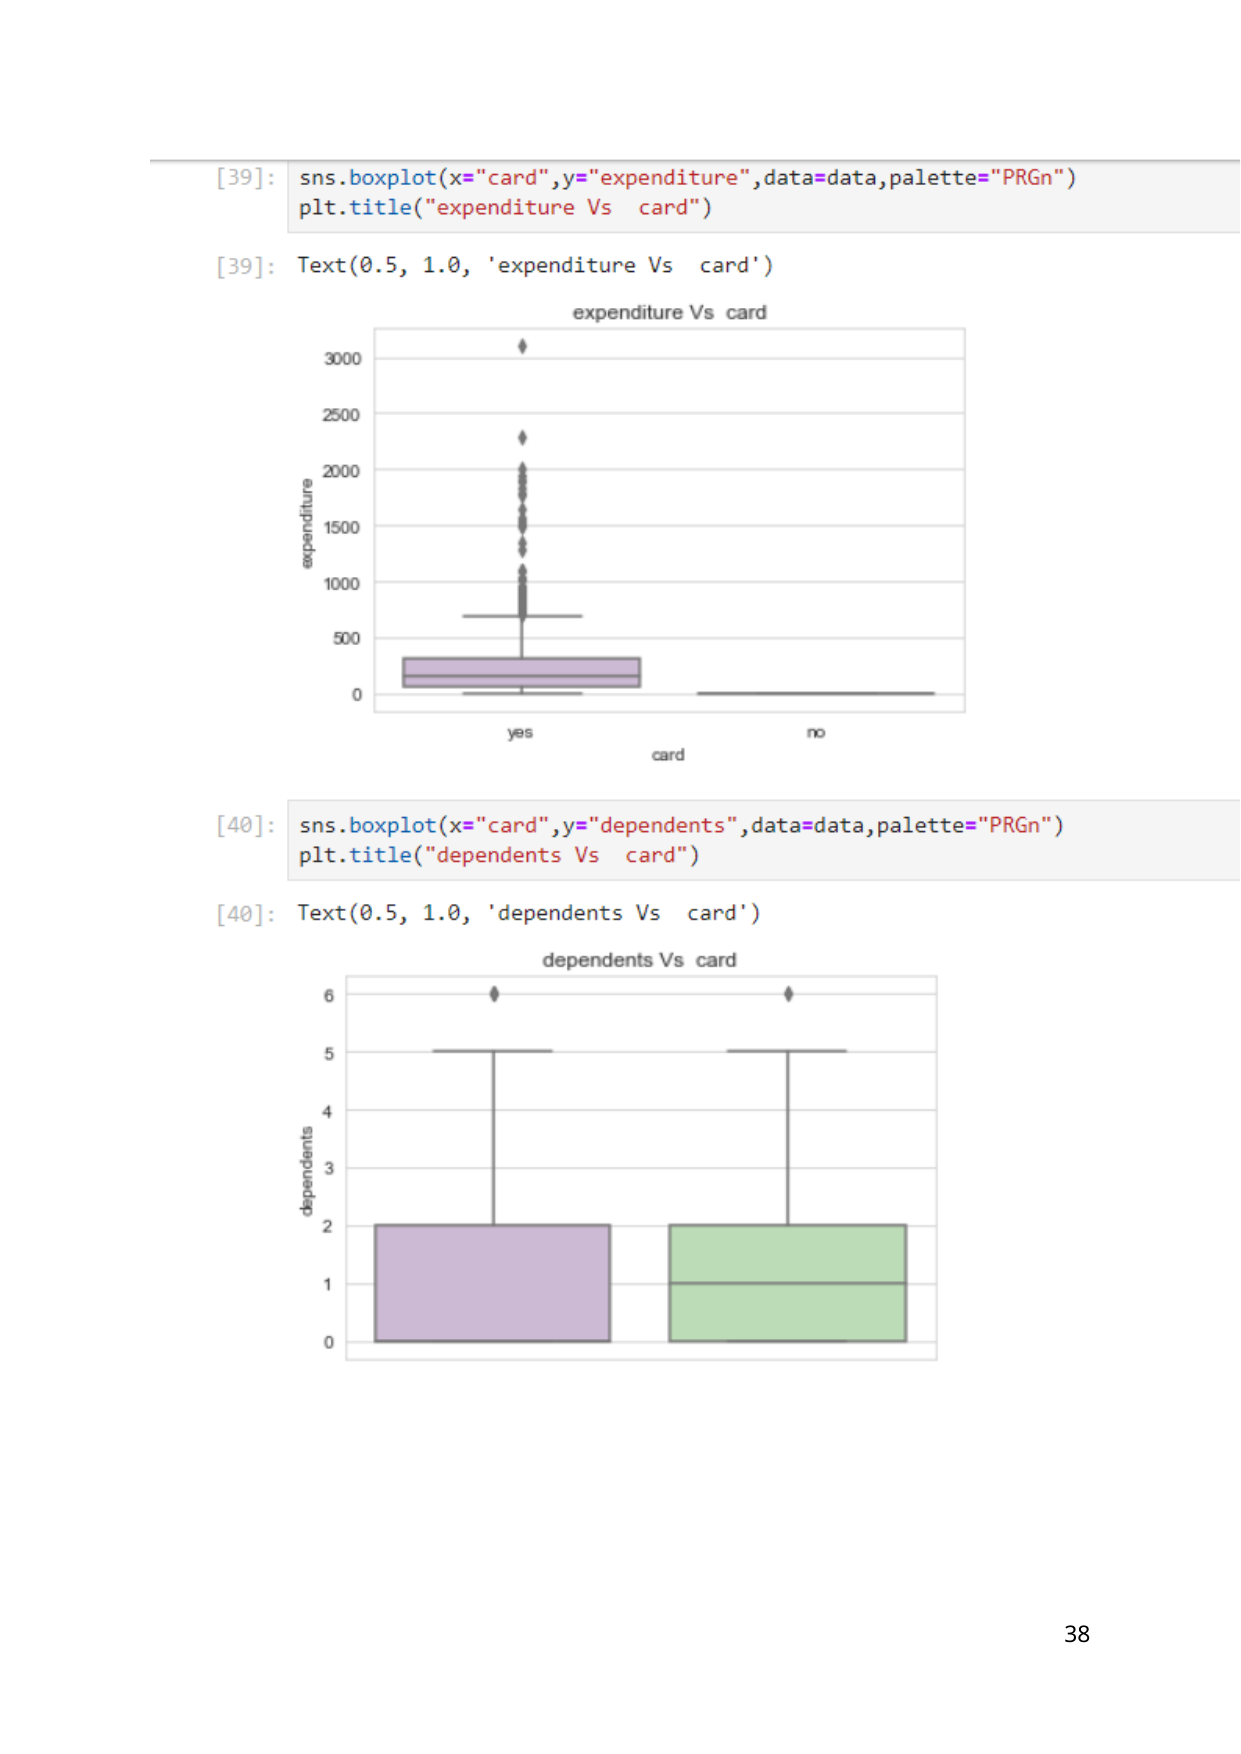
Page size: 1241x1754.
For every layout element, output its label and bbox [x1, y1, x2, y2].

picture [150, 150, 1241, 1374]
